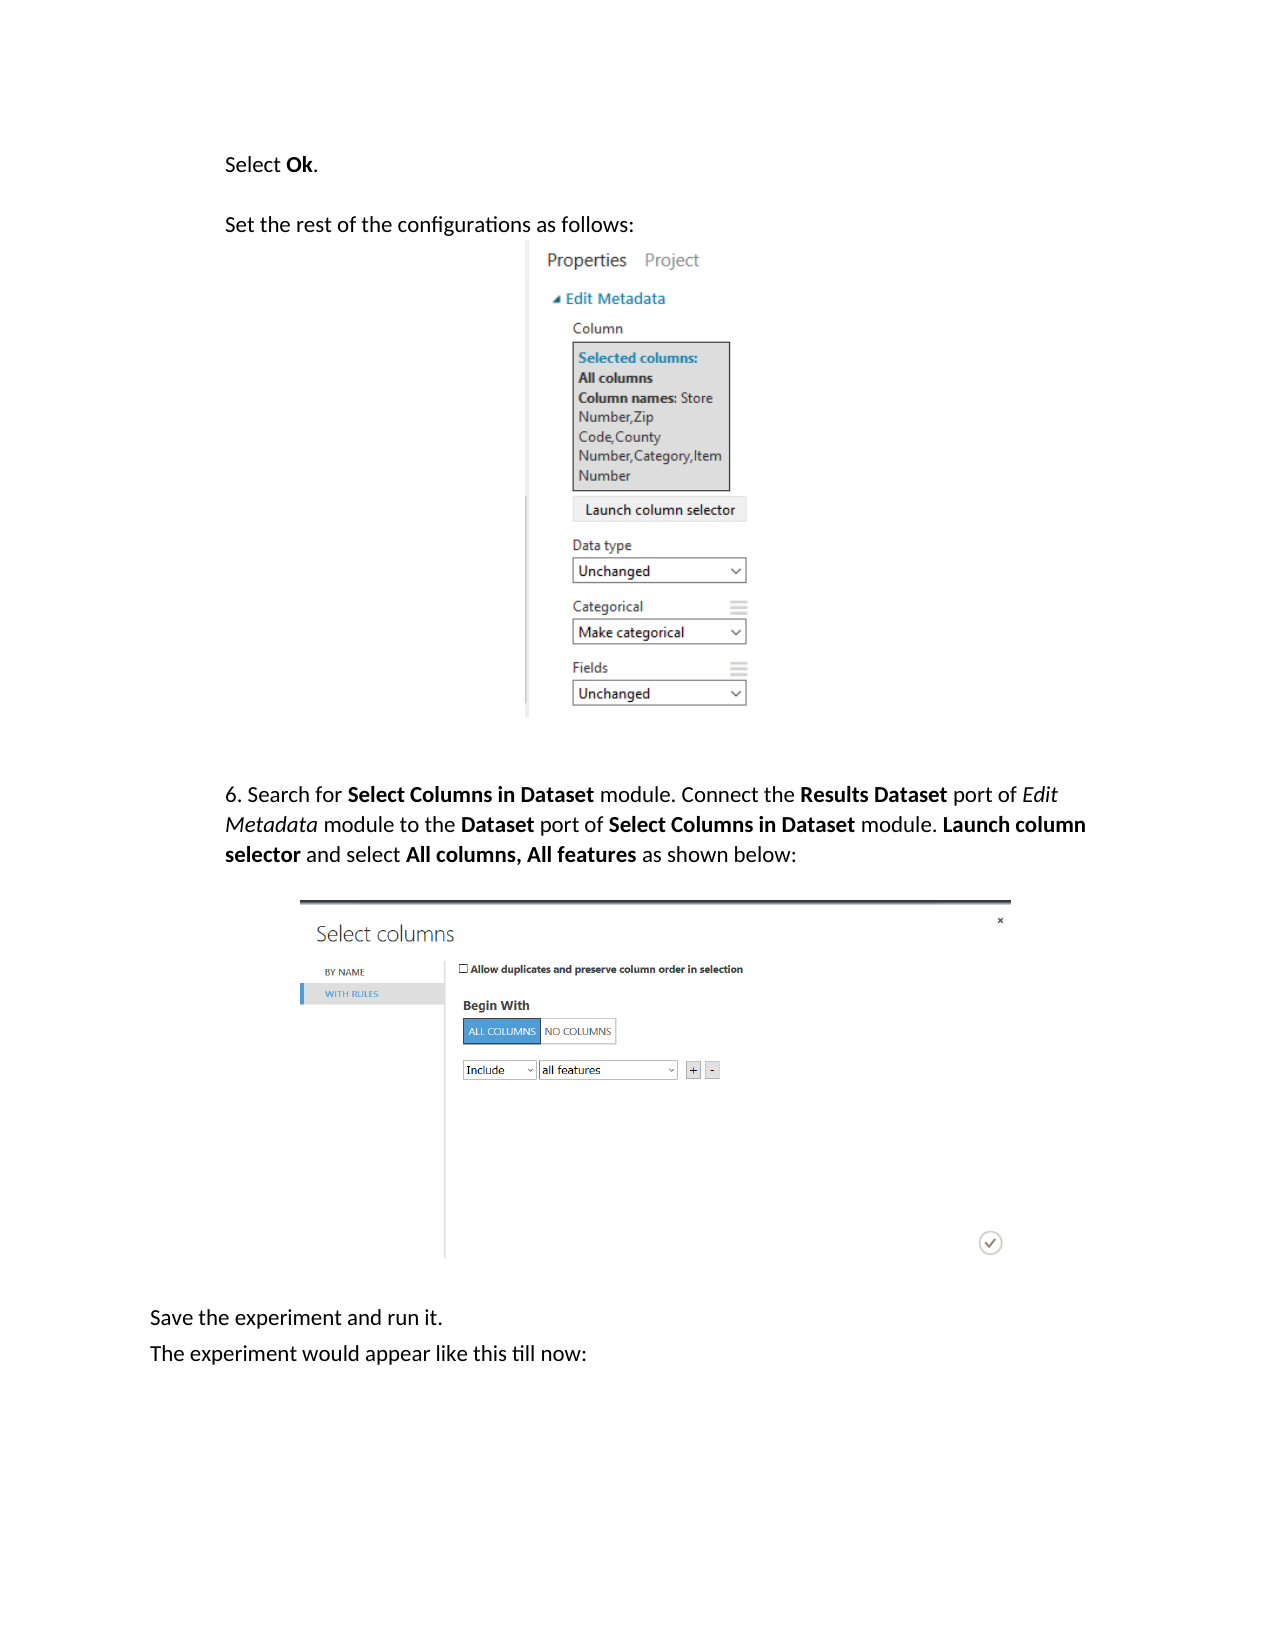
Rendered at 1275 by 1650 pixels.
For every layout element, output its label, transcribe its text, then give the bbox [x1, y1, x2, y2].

picture [300, 900, 1011, 1258]
text Save the experiment and run it. [150, 1303, 1118, 1331]
list Set the rest of the configurations as follows: [225, 210, 1118, 238]
picture [525, 240, 788, 718]
list Select Ok. [225, 150, 1118, 178]
text The experiment would appear like this till now: [150, 1339, 1118, 1367]
list 6. Search for Select Columns in Dataset module. Connect the Results Dataset port of Edit Metadata module to the Dataset port of Select Columns in Dataset module. Launch column selector and select All columns, All features as shown below: [225, 780, 1118, 868]
